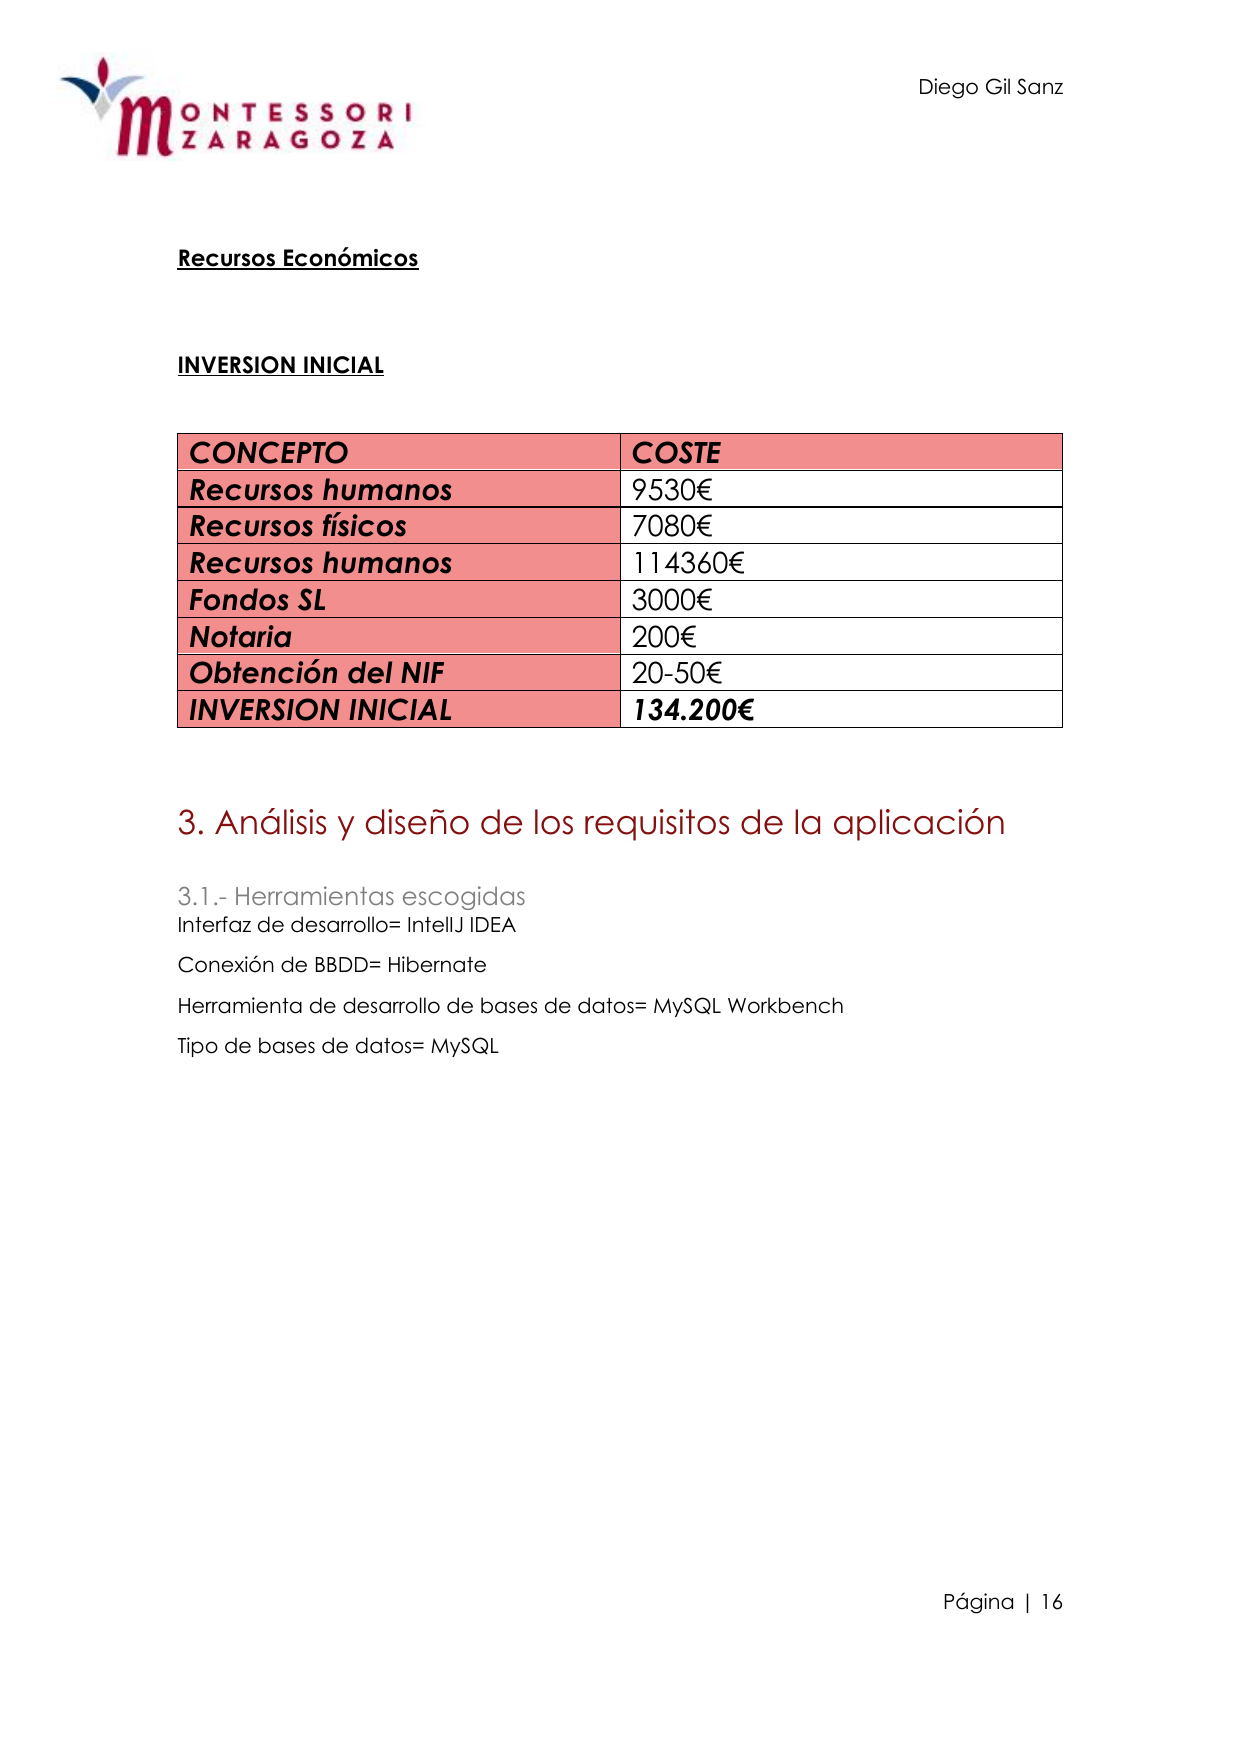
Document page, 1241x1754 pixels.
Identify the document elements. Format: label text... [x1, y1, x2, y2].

table_cell Notaria [178, 618, 620, 653]
subtitle INVERSION INICIAL [177, 350, 1063, 378]
table_cell 200€ [621, 618, 1062, 653]
table_cell INVERSION INICIAL [178, 691, 620, 727]
table_cell 9530€ [621, 471, 1062, 506]
table_cell 3000€ [621, 581, 1062, 617]
table_header COSTE [621, 434, 1062, 469]
subtitle 3.1.- Herramientas escogidas [177, 880, 1063, 911]
text Conexión de BBDD= Hibernate [177, 952, 1063, 977]
subtitle 3. Análisis y diseño de los requisitos de la aplicación [177, 801, 1063, 841]
table_cell 134.200€ [621, 691, 1062, 727]
table_cell 20-50€ [621, 655, 1062, 690]
picture [56, 50, 422, 161]
table_cell 114360€ [621, 544, 1062, 580]
table_cell 7080€ [621, 508, 1062, 543]
text Herramienta de desarrollo de bases de datos= MySQL Workbench [177, 992, 1063, 1018]
table_cell Obtención del NIF [178, 655, 620, 690]
table_cell Recursos físicos [178, 508, 620, 543]
table_cell Recursos humanos [178, 471, 620, 506]
text Tipo de bases de datos= MySQL [177, 1033, 1063, 1058]
table_header CONCEPTO [178, 434, 620, 469]
table_cell Fondos SL [178, 581, 620, 617]
text Interfaz de desarrollo= IntelIJ IDEA [177, 911, 1063, 937]
subtitle Recursos Económicos [177, 244, 1063, 272]
table_cell Recursos humanos [178, 544, 620, 580]
